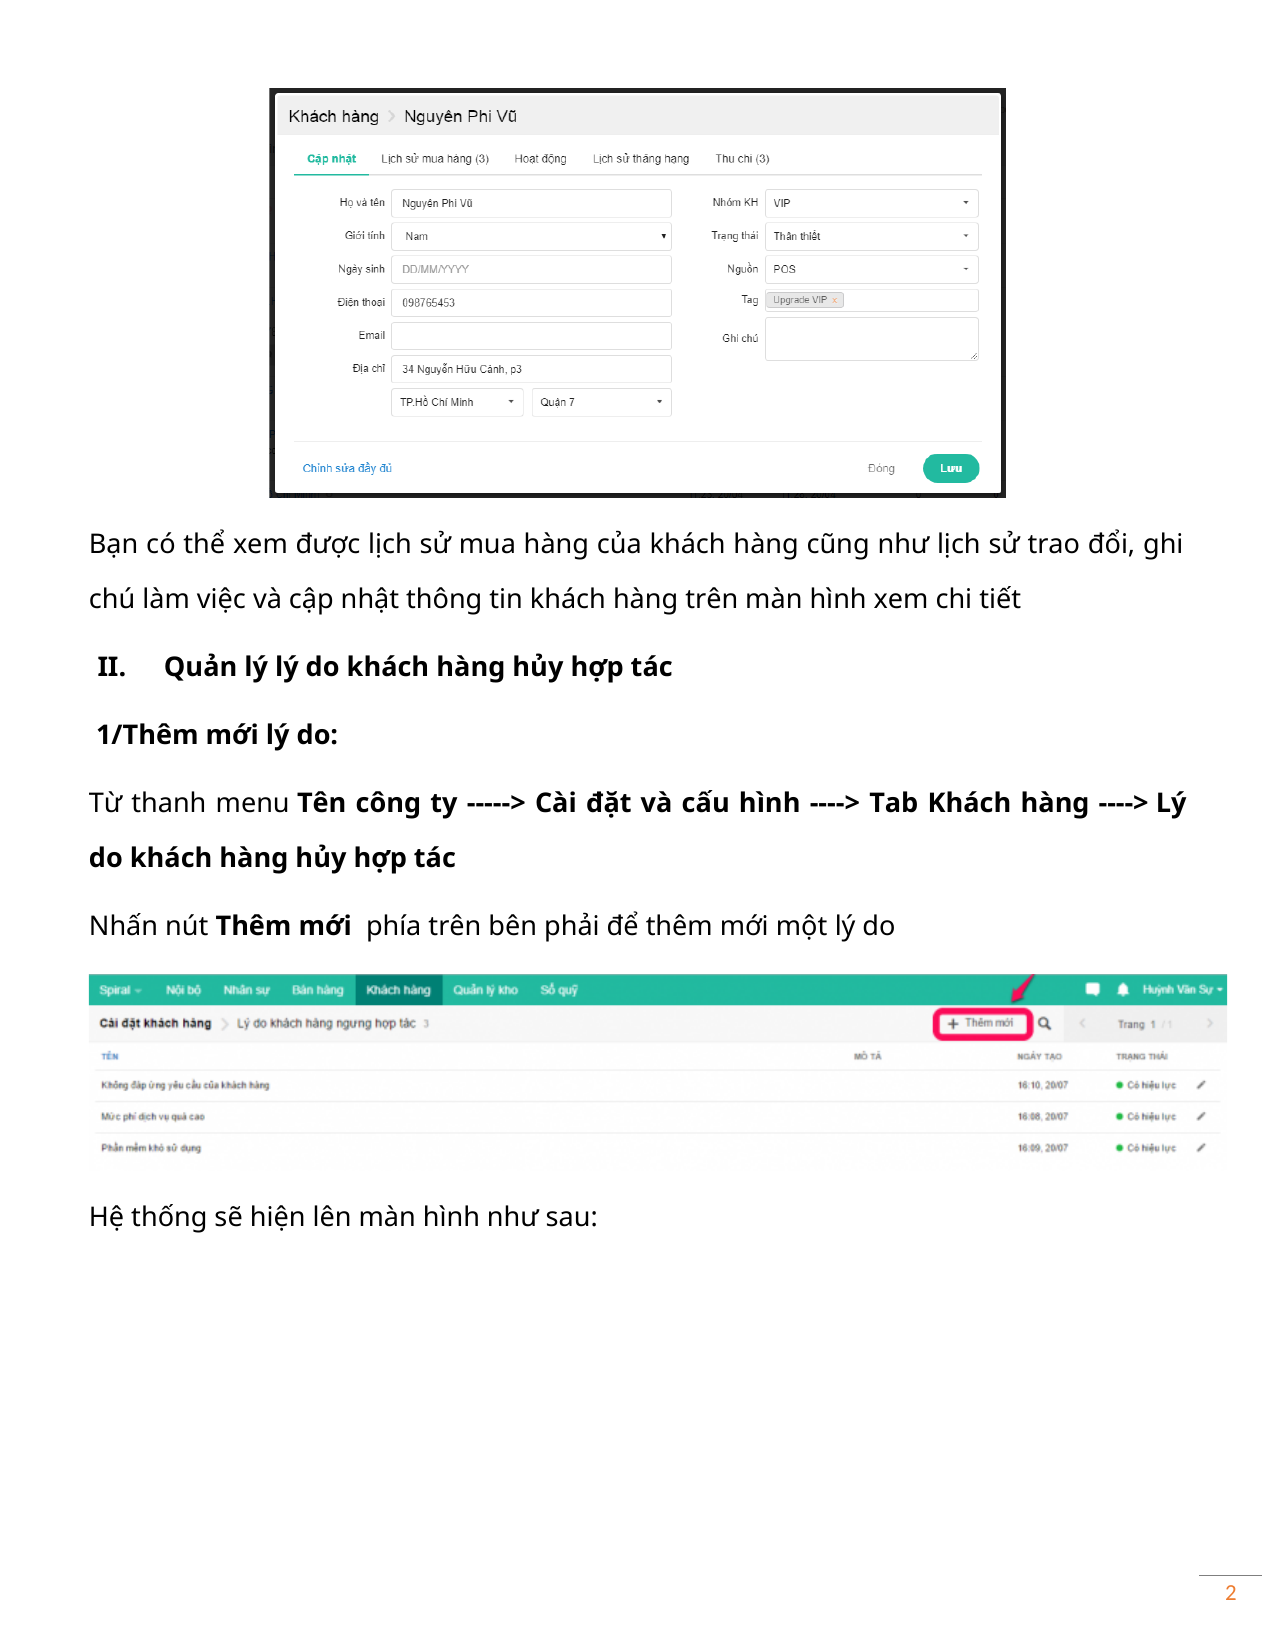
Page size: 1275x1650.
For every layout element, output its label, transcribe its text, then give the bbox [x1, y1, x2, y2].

list Quản lý lý do khách hàng hủy hợp tác [126, 648, 1186, 684]
picture [88, 974, 1228, 1171]
text 1/Thêm mới lý do: [89, 716, 1186, 752]
text Nhấn nút Thêm mới phía trên bên phải để thêm mới một lý do [89, 906, 1186, 943]
text Hệ thống sẽ hiện lên màn hình như sau: [89, 1197, 1186, 1234]
text Bạn có thể xem được lịch sử mua hàng của khách hàng cũng như lịch sử trao đổi, ghi chú làm việc và cập nhật thông tin khách hàng trên màn hình xem chi tiết [89, 524, 1186, 617]
text Từ thanh menu Tên công ty -----> Cài đặt và cấu hình ----> Tab Khách hàng ----> Lý do khách hàng hủy hợp tác [89, 783, 1186, 876]
picture [269, 88, 1006, 498]
